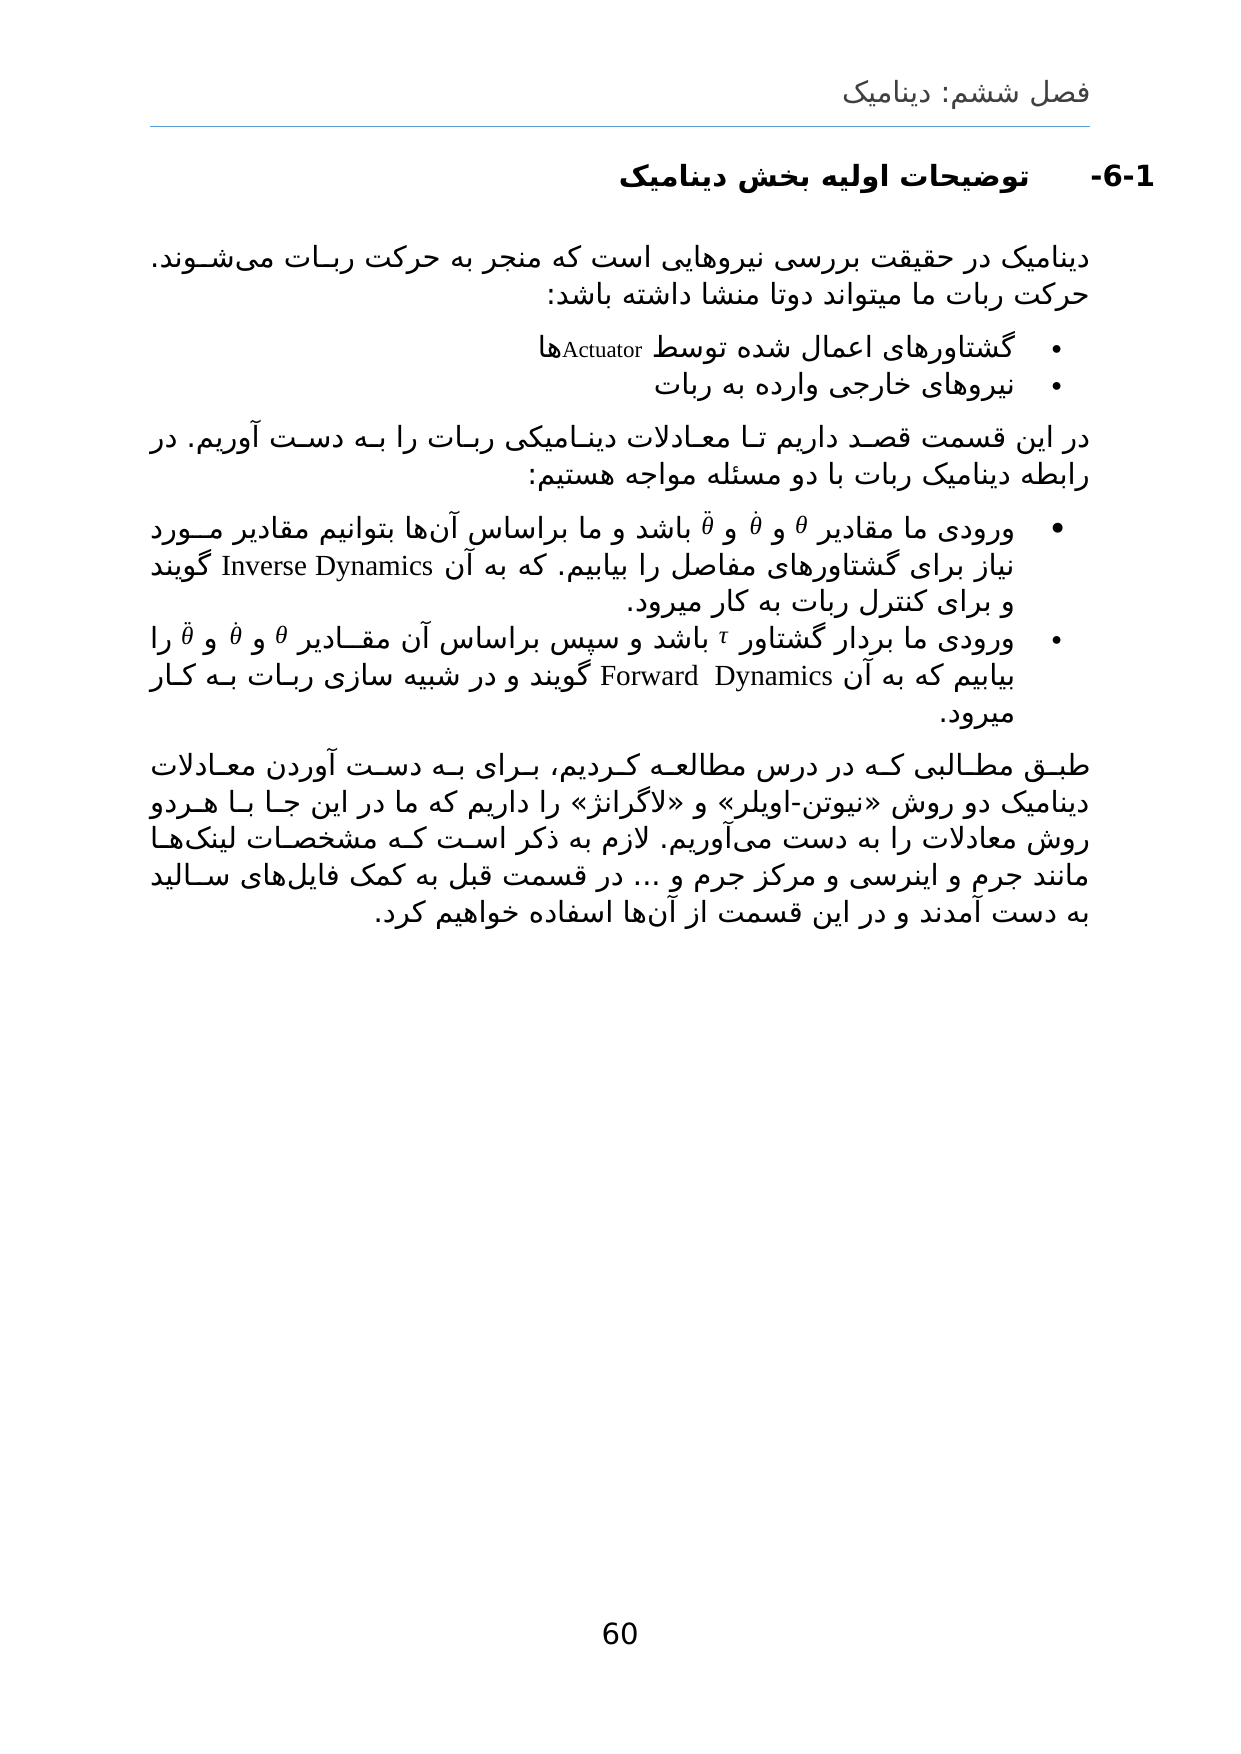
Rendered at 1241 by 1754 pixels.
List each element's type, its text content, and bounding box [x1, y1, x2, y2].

text دینامیک در حقیقت بررسی نیروهایی است که منجر به حرکت ربات می‌شوند. حرکت ربات ما میتواند دوتا منشا داشته باشد: [150, 241, 1090, 311]
list نیروهای خارجی وارده به ربات [150, 367, 1053, 401]
list ورودی ما مقادیر و و باشد و ما براساس آن‌ها بتوانیم مقادیر مورد نیاز برای گشتاورهای مفاصل را بیابیم. که به آن Inverse Dynamics گویند و برای کنترل ربات به کار میرود. [150, 511, 1053, 618]
text در این قسمت قصد داریم تا معادلات دینامیکی ربات را به دست آوریم. در رابطه دینامیک ربات با دو مسئله مواجه هستیم: [150, 421, 1090, 491]
list ورودی ما بردار گشتاور باشد و سپس براساس آن مقادیر و و را بیابیم که به آن Forward Dynamics گویند و در شبیه سازی ربات به کار میرود. [150, 621, 1053, 729]
list گشتاورهای اعمال شده توسط Actuatorها [150, 331, 1053, 364]
subtitle توضیحات اولیه بخش دینامیک [150, 159, 1090, 193]
text طبق مطالبی که در درس مطالعه کردیم، برای به دست آوردن معادلات دینامیک دو روش «نیوتن-اویلر» و «لاگرانژ» را داریم که ما در این جا با هردو روش معادلات را به دست می‌آوریم. لازم به ذکر است که مشخصات لینک‌ها مانند جرم و اینرسی و مرکز جرم و ... در قسمت قبل به کمک فایل‌های سالید به دست آمدند و در این قسمت از آن‌ها اسفاده خواهیم کرد. [150, 748, 1090, 929]
